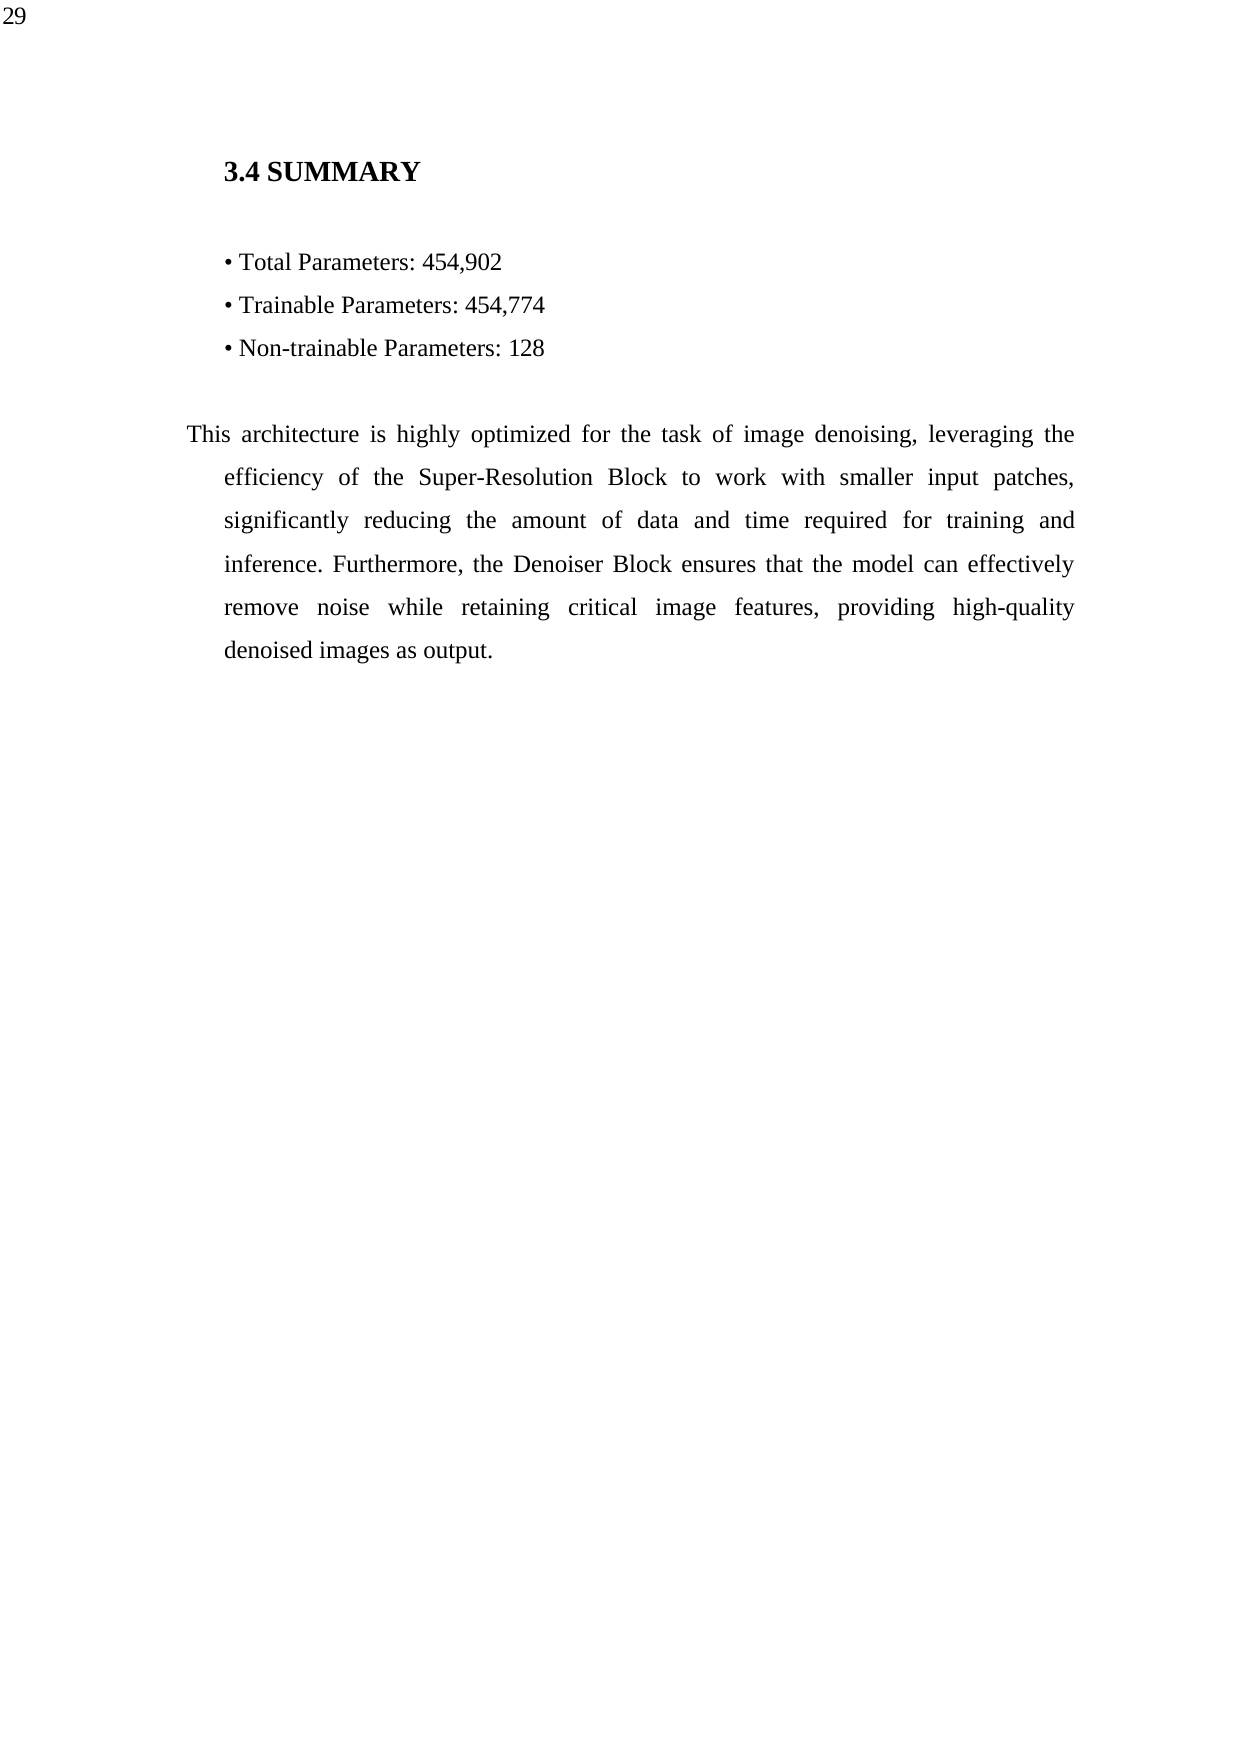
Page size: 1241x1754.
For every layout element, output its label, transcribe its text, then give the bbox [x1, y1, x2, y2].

list Trainable Parameters: 454,774 [224, 290, 1092, 319]
subtitle 3.4 SUMMARY [224, 154, 1092, 188]
list Non-trainable Parameters: 128 [224, 333, 1092, 362]
list Total Parameters: 454,902 [224, 247, 1092, 276]
text This architecture is highly optimized for the task of image denoising, leveraging the efficiency of the Super-Resolution Block to work with smaller input patches, significantly reducing the amount of data and time required for training and inference. Furthermore, the Denoiser Block ensures that the model can effectively remove noise while retaining critical image features, providing high-quality denoised images as output. [186, 419, 1075, 664]
